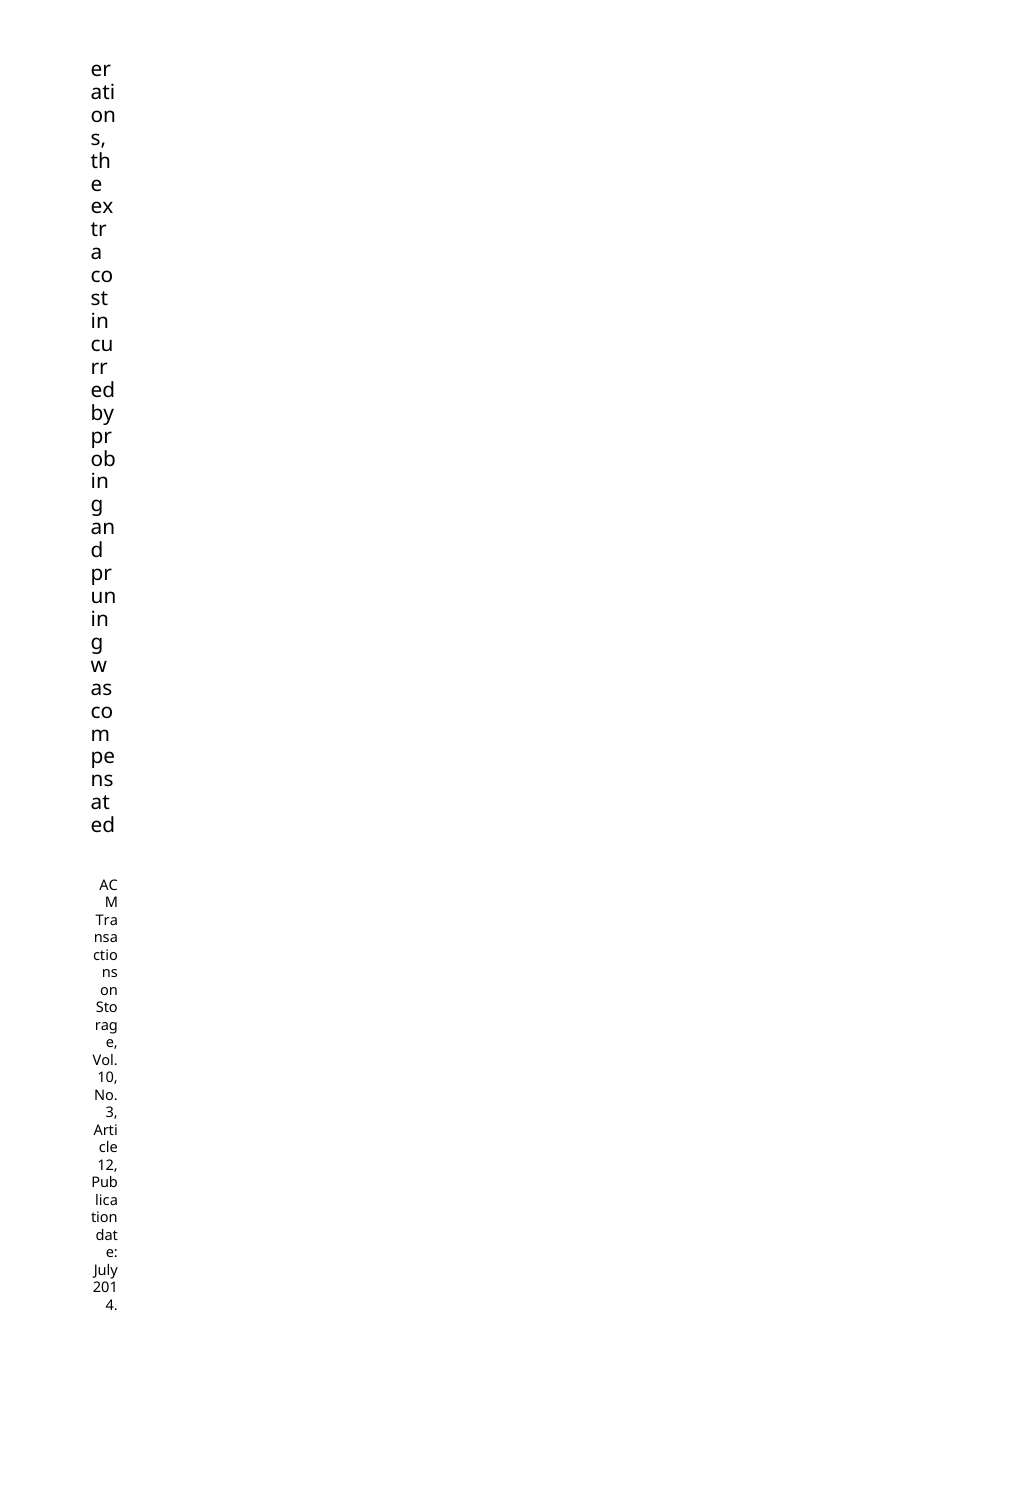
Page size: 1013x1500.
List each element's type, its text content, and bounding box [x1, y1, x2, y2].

text ACM Transactions on Storage, Vol. 10, No. 3, Article 12, Publication date: July 2014. [90, 876, 118, 1314]
